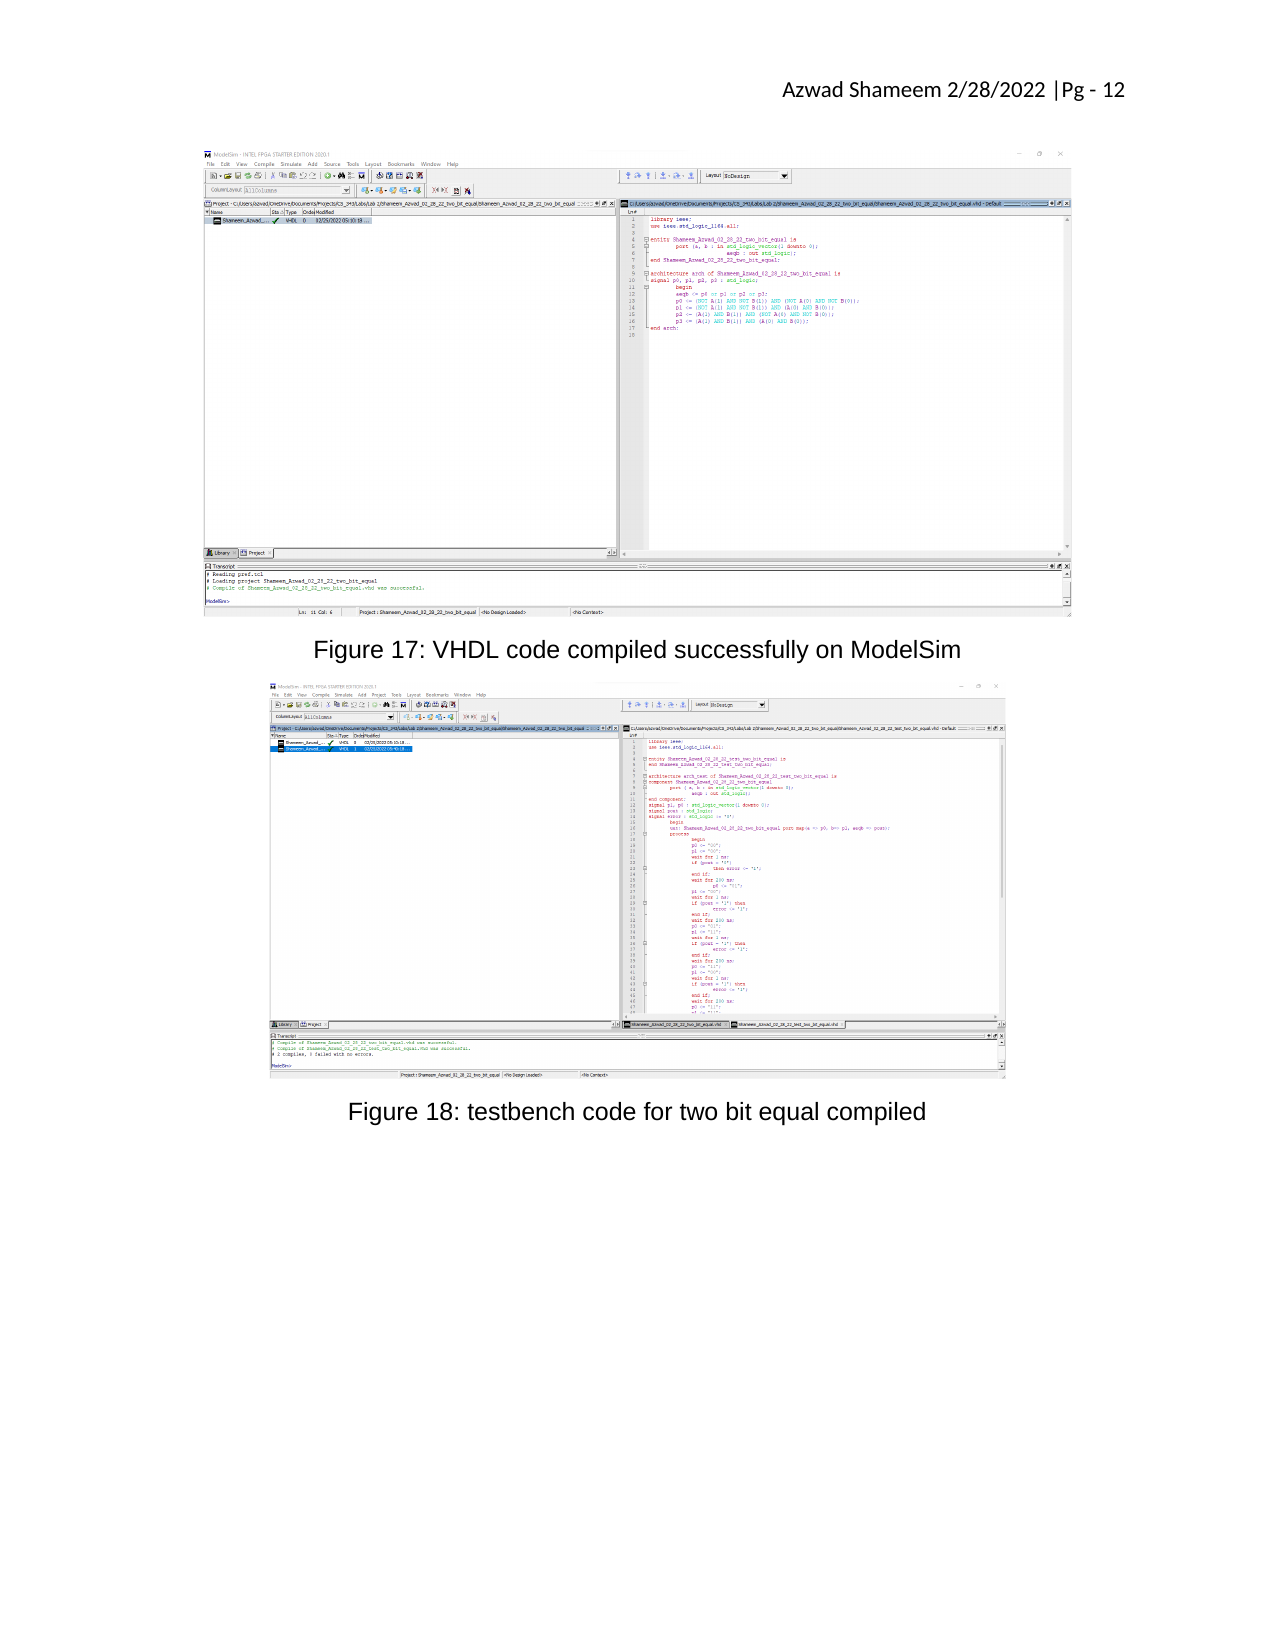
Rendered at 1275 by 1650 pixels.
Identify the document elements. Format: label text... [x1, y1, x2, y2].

picture [203, 150, 1072, 617]
text Figure 17: VHDL code compiled successfully on ModelSim [150, 635, 1125, 664]
picture [269, 682, 1006, 1079]
text Figure 18: testbench code for two bit equal compiled [150, 1097, 1125, 1126]
